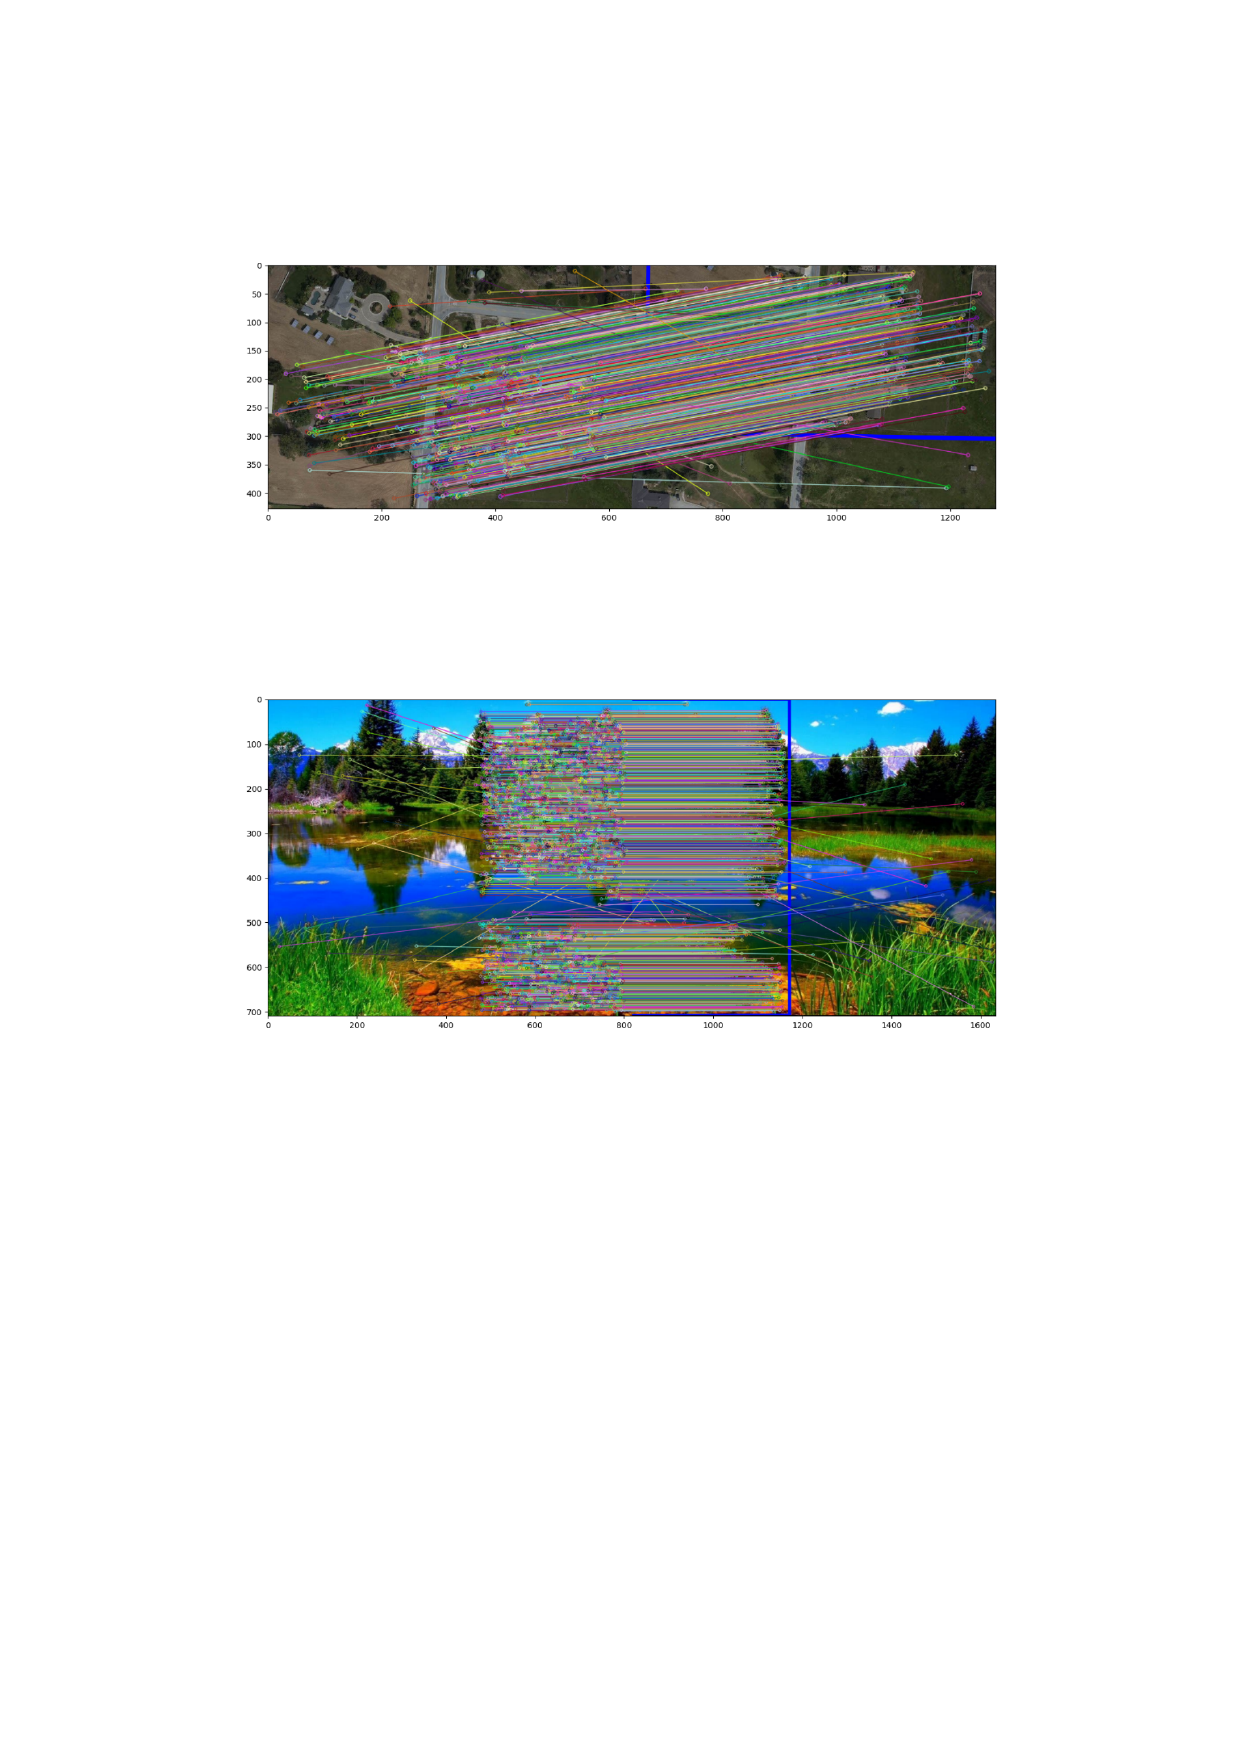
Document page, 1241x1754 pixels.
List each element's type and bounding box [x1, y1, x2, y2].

picture [150, 150, 1089, 619]
picture [150, 621, 1089, 1090]
